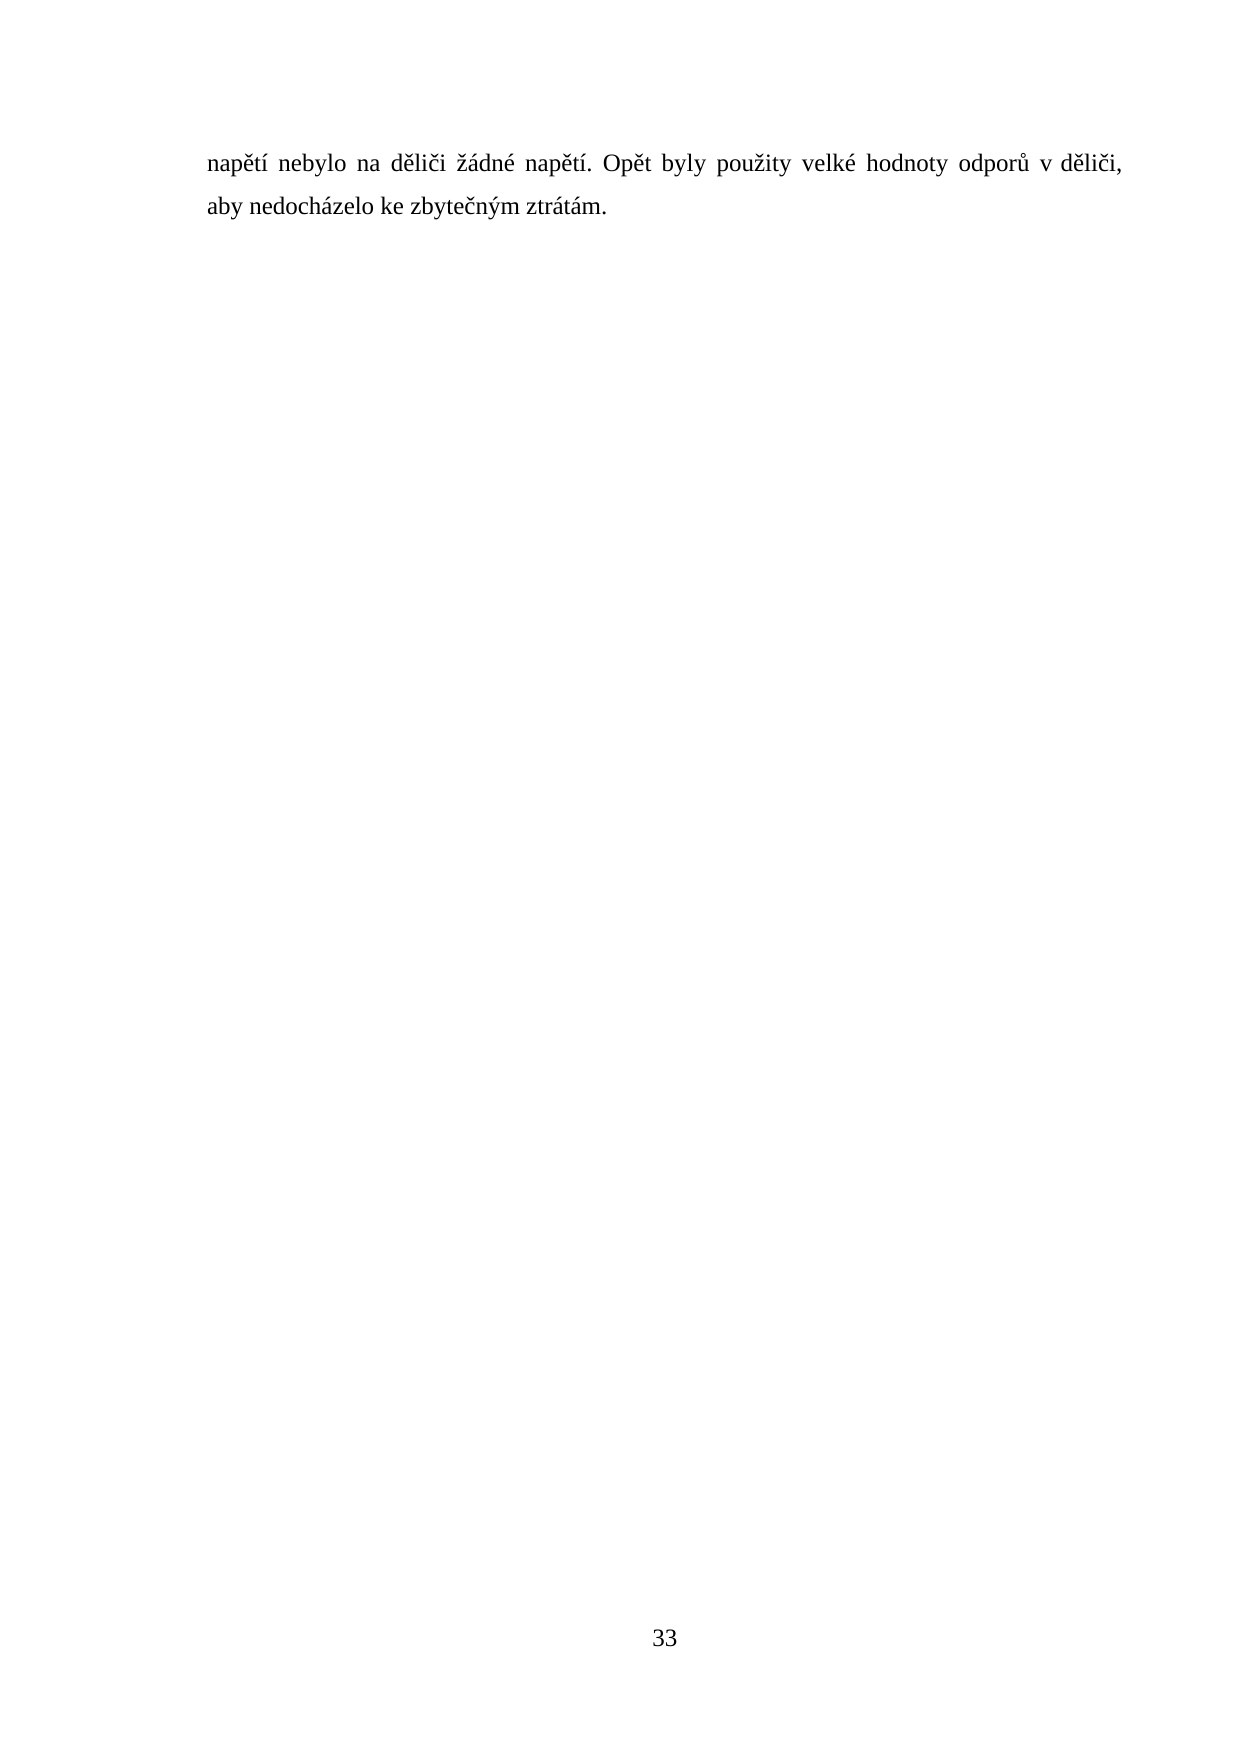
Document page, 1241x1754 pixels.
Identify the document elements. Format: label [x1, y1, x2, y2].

text [207, 148, 1122, 219]
